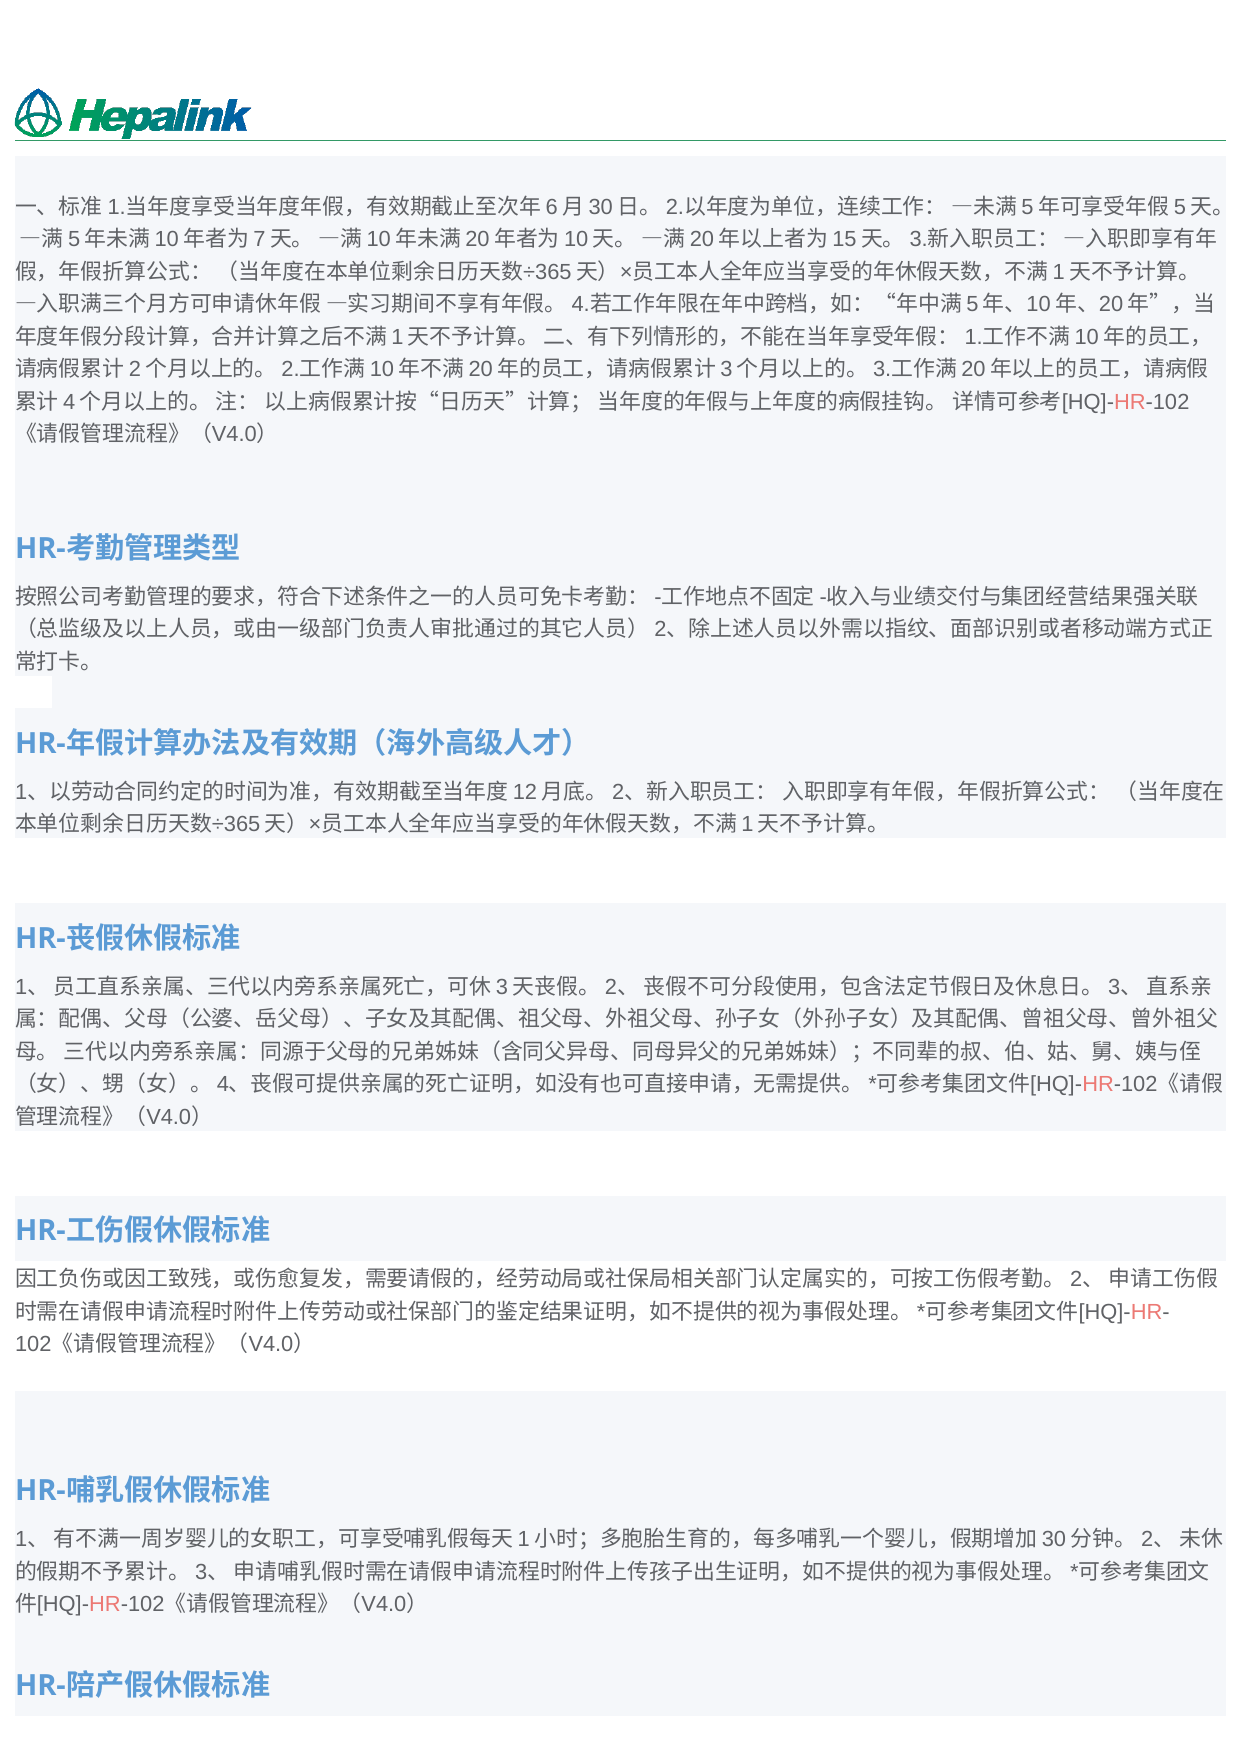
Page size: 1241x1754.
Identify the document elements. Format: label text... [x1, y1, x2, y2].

text HR-哺乳假休假标准 [15, 1456, 1226, 1521]
text HR-陪产假休假标准 [15, 1651, 1226, 1716]
text 因工负伤或因工致残，或伤愈复发，需要请假的，经劳动局或社保局相关部门认定属实的，可按工伤假考勤。 2、 申请工伤假时需在请假申请流程时附件上传劳动或社保部门的鉴定结果证明，如不提供的视为事假处理。 *可参考集团文件[HQ]-HR-102《请假管理流程》（V4.0） [15, 1261, 1226, 1358]
text HR-考勤管理类型 [15, 448, 1226, 578]
text 一、标准 1.当年度享受当年度年假，有效期截止至次年6月30日。 2.以年度为单位，连续工作： —未满5年可享受年假5天。 —满5年未满10年者为7天。 —满10年未满20年者为10天。 —满20年以上者为15天。 3.新入职员工： —入职即享有年假，年假折算公式： （当年度在本单位剩余日历天数÷365天）×员工本人全年应当享受的年休假天数，不满1天不予计算。 —入职满三个月方可申请休年假 —实习期间不享有年假。 4.若工作年限在年中跨档，如：“年中满5年、10年、20年”，当年度年假分段计算，合并计算之后不满1天不予计算。 二、有下列情形的，不能在当年享受年假： 1.工作不满10年的员工，请病假累计2个月以上的。 2.工作满10年不满20年的员工，请病假累计3个月以上的。 3.工作满20年以上的员工，请病假累计4个月以上的。 注： 以上病假累计按“日历天”计算； 当年度的年假与上年度的病假挂钩。 详情可参考[HQ]-HR-102《请假管理流程》（V4.0） [15, 188, 1226, 448]
text 1、以劳动合同约定的时间为准，有效期截至当年度12月底。 2、新入职员工： 入职即享有年假，年假折算公式： （当年度在本单位剩余日历天数÷365天）×员工本人全年应当享受的年休假天数，不满1天不予计算。 [15, 773, 1226, 838]
text 1、 有不满一周岁婴儿的女职工，可享受哺乳假每天1小时；多胞胎生育的，每多哺乳一个婴儿，假期增加30分钟。 2、 未休的假期不予累计。 3、 申请哺乳假时需在请假申请流程时附件上传孩子出生证明，如不提供的视为事假处理。 *可参考集团文件[HQ]-HR-102《请假管理流程》（V4.0） [15, 1521, 1226, 1618]
text 1、 员工直系亲属、三代以内旁系亲属死亡，可休3天丧假。 2、 丧假不可分段使用，包含法定节假日及休息日。 3、 直系亲属：配偶、父母（公婆、岳父母）、子女及其配偶、祖父母、外祖父母、孙子女（外孙子女）及其配偶、曾祖父母、曾外祖父母。 三代以内旁系亲属：同源于父母的兄弟姊妹（含同父异母、同母异父的兄弟姊妹）；不同辈的叔、伯、姑、舅、姨与侄（女）、甥（女）。 4、丧假可提供亲属的死亡证明，如没有也可直接申请，无需提供。 *可参考集团文件[HQ]-HR-102《请假管理流程》（V4.0） [15, 968, 1226, 1131]
picture [14, 88, 252, 139]
text HR-年假计算办法及有效期（海外高级人才） [15, 708, 1226, 773]
text HR-丧假休假标准 [15, 903, 1226, 968]
text HR-工伤假休假标准 [15, 1196, 1226, 1261]
text 按照公司考勤管理的要求，符合下述条件之一的人员可免卡考勤： -工作地点不固定 -收入与业绩交付与集团经营结果强关联（总监级及以上人员，或由一级部门负责人审批通过的其它人员） 2、除上述人员以外需以指纹、面部识别或者移动端方式正常打卡。 [15, 578, 1226, 676]
